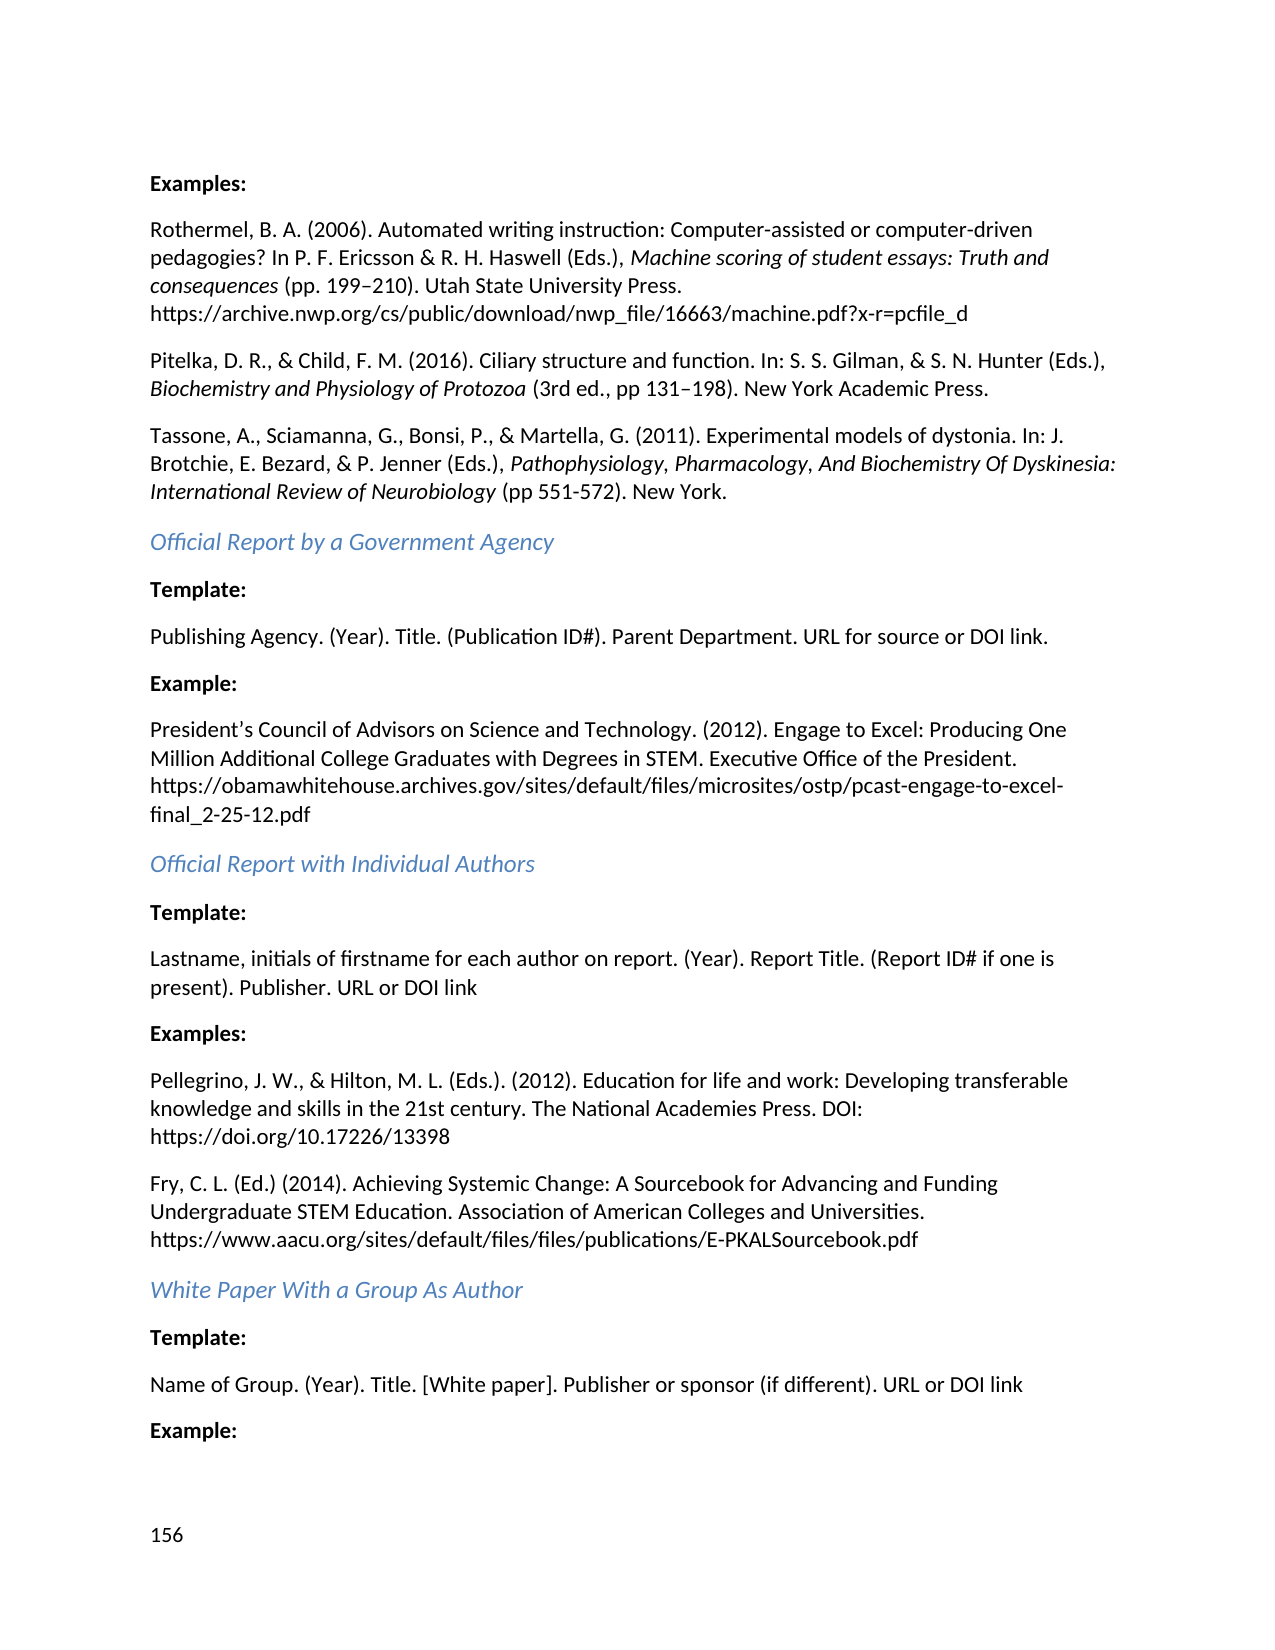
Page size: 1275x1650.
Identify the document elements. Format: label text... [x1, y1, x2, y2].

text Tassone, A., Sciamanna, G., Bonsi, P., & Martella, G. (2011). Experimental models of dystonia. In: J. Brotchie, E. Bezard, & P. Jenner (Eds.), Pathophysiology, Pharmacology, And Biochemistry Of Dyskinesia: International Review of Neurobiology (pp 551-572). New York. [150, 421, 1125, 505]
text President’s Council of Advisors on Science and Technology. (2012). Engage to Excel: Producing One Million Additional College Graduates with Degrees in STEM. Executive Office of the President. https://obamawhitehouse.archives.gov/sites/default/files/microsites/ostp/pcast-engage-to-excel-final_2-25-12.pdf [150, 716, 1125, 828]
text Example: [150, 1417, 1125, 1445]
text Examples: [150, 169, 1125, 197]
subtitle Official Report with Individual Authors [150, 848, 1125, 879]
text Template: [150, 1323, 1125, 1351]
text Fry, C. L. (Ed.) (2014). Achieving Systemic Change: A Sourcebook for Advancing and Funding Undergraduate STEM Education. Association of American Colleges and Universities. https://www.aacu.org/sites/default/files/files/publications/E-PKALSourcebook.pdf [150, 1169, 1125, 1253]
text Pitelka, D. R., & Child, F. M. (2016). Ciliary structure and function. In: S. S. Gilman, & S. N. Hunter (Eds.), Biochemistry and Physiology of Protozoa (3rd ed., pp 131–198). New York Academic Press. [150, 346, 1125, 402]
text Publishing Agency. (Year). Title. (Publication ID#). Parent Department. URL for source or DOI link. [150, 622, 1125, 650]
text Rothermel, B. A. (2006). Automated writing instruction: Computer-assisted or computer-driven pedagogies? In P. F. Ericsson & R. H. Haswell (Eds.), Machine scoring of student essays: Truth and consequences (pp. 199–210). Utah State University Press. https://archive.nwp.org/cs/public/download/nwp_file/16663/machine.pdf?x-r=pcfile_d [150, 216, 1125, 328]
text Example: [150, 669, 1125, 697]
text Lastname, initials of firstname for each author on report. (Year). Report Title. (Report ID# if one is present). Publisher. URL or DOI link [150, 944, 1125, 1001]
text Examples: [150, 1019, 1125, 1047]
subtitle Official Report by a Government Agency [150, 526, 1125, 557]
text Pellegrino, J. W., & Hilton, M. L. (Eds.). (2012). Education for life and work: Developing transferable knowledge and skills in the 21st century. The National Academies Press. DOI: https://doi.org/10.17226/13398 [150, 1066, 1125, 1150]
text Template: [150, 898, 1125, 926]
text Template: [150, 575, 1125, 603]
text Name of Group. (Year). Title. [White paper]. Publisher or sponsor (if different). URL or DOI link [150, 1370, 1125, 1398]
subtitle White Paper With a Group As Author [150, 1274, 1125, 1304]
